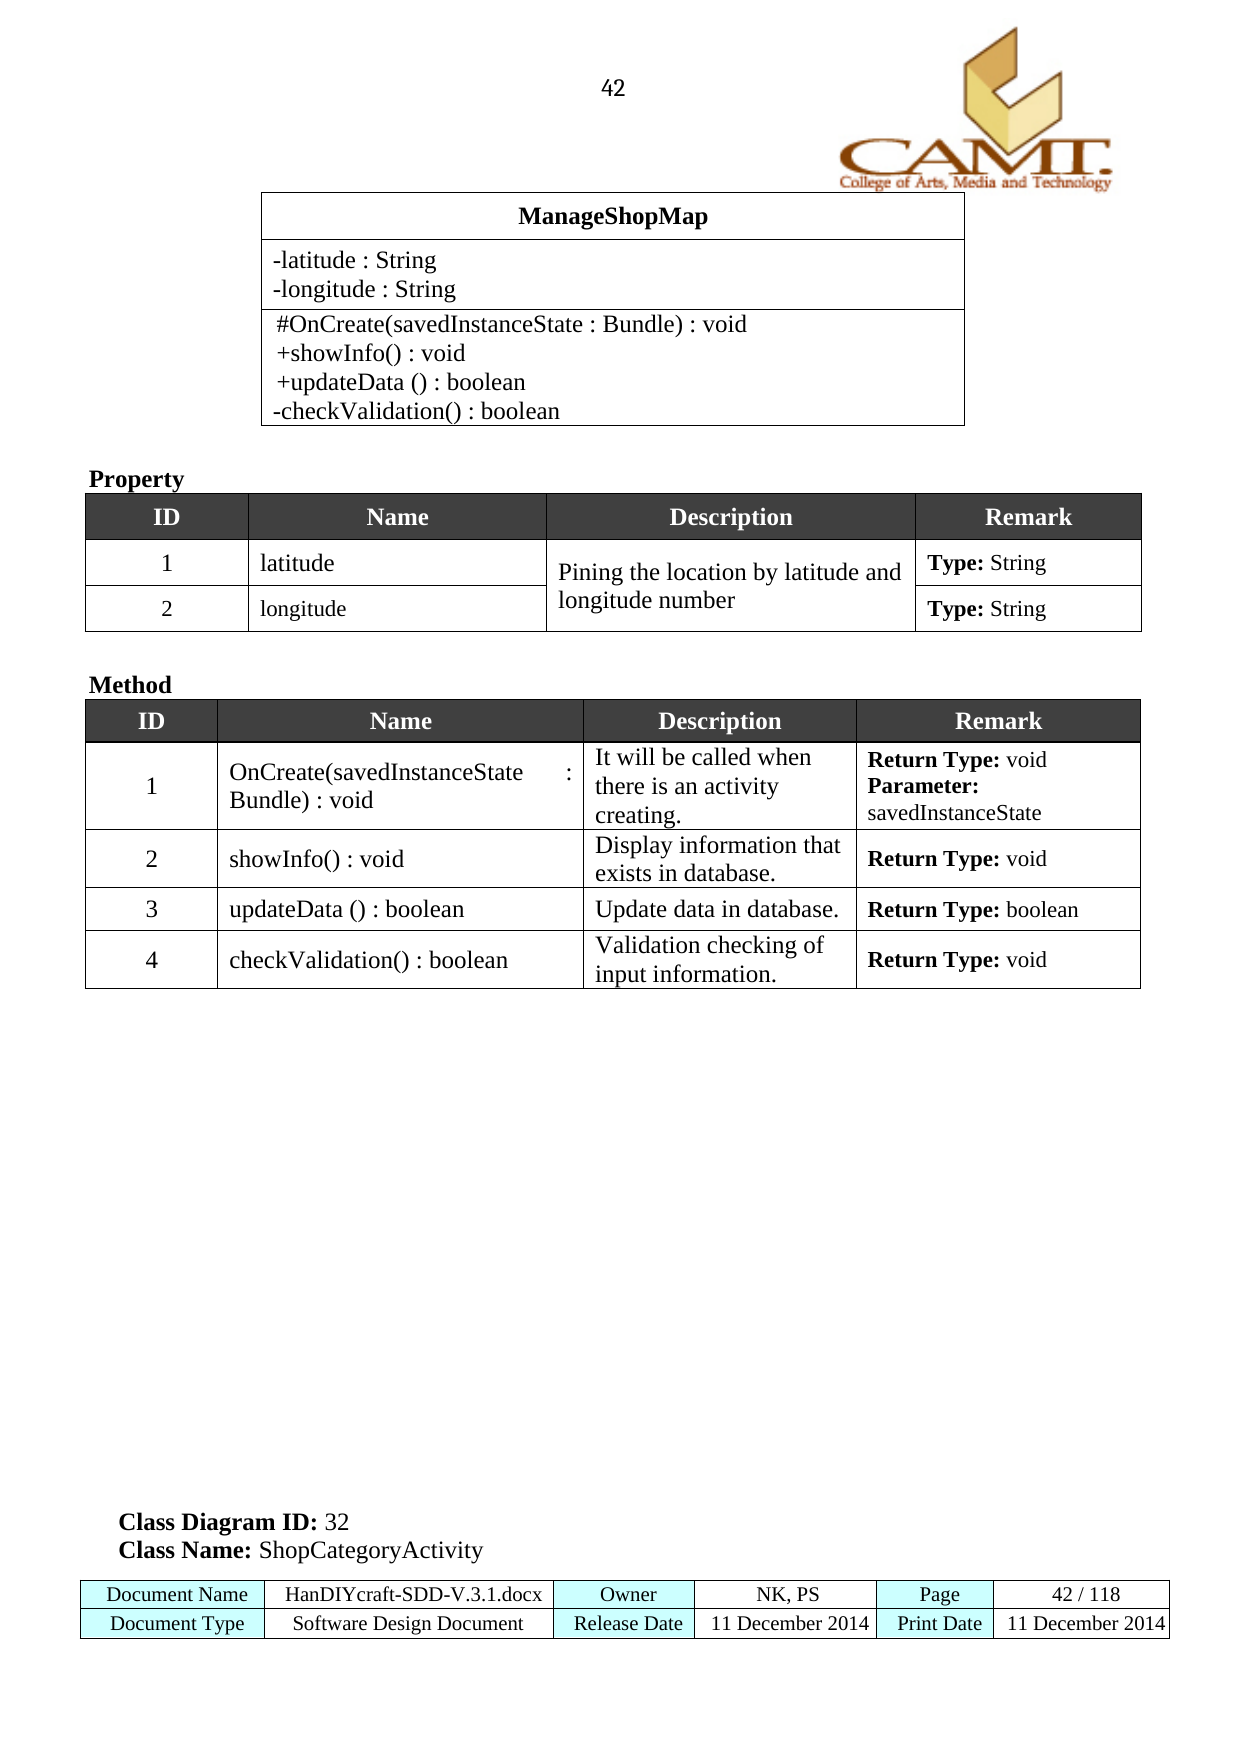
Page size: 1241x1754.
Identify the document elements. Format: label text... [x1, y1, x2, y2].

table_cell longitude [249, 586, 546, 631]
table_header Description [584, 700, 856, 741]
text Class Name: ShopCategoryActivity [118, 1535, 1108, 1564]
table_cell 2 [86, 586, 248, 631]
table_cell 1 [86, 540, 248, 585]
table_cell Validation checking of input information. [584, 931, 856, 988]
table_header ID [86, 700, 217, 741]
table_cell Type: String [916, 586, 1141, 631]
table_cell Pining the location by latitude and longitude number [547, 540, 915, 631]
table_cell checkValidation() : boolean [218, 931, 583, 988]
table_cell 3 [86, 888, 217, 929]
table_cell latitude [249, 540, 546, 585]
table_cell #OnCreate(savedInstanceState : Bundle) : void +showInfo() : void +updateData () : boolean -checkValidation() : boolean [262, 310, 964, 424]
table_cell showInfo() : void [218, 830, 583, 887]
table_cell Type: String [916, 540, 1141, 585]
table_cell Update data in database. [584, 888, 856, 929]
table_header ManageShopMap [262, 193, 964, 239]
table_cell 2 [86, 830, 217, 887]
list Property [88, 464, 1108, 493]
table_cell It will be called when there is an activity creating. [584, 743, 856, 829]
table_cell Return Type: void Parameter: savedInstanceState [857, 743, 1140, 829]
text Method [88, 670, 1108, 699]
table_cell 1 [86, 743, 217, 829]
table_cell Return Type: void [857, 830, 1140, 887]
table_cell 4 [86, 931, 217, 988]
table_header Remark [857, 700, 1140, 741]
table_cell -latitude : String -longitude : String [262, 240, 964, 308]
table_cell OnCreate(savedInstanceState : Bundle) : void [218, 743, 583, 829]
table_cell Return Type: void [857, 931, 1140, 988]
table_header Remark [916, 494, 1141, 539]
picture [755, 18, 1221, 207]
table_header Name [249, 494, 546, 539]
text Class Diagram ID: 32 [118, 1507, 1108, 1535]
table_header ID [86, 494, 248, 539]
table_cell updateData () : boolean [218, 888, 583, 929]
table_cell Display information that exists in database. [584, 830, 856, 887]
table_header Name [218, 700, 583, 741]
table_header Description [547, 494, 915, 539]
table_cell Return Type: boolean [857, 888, 1140, 929]
